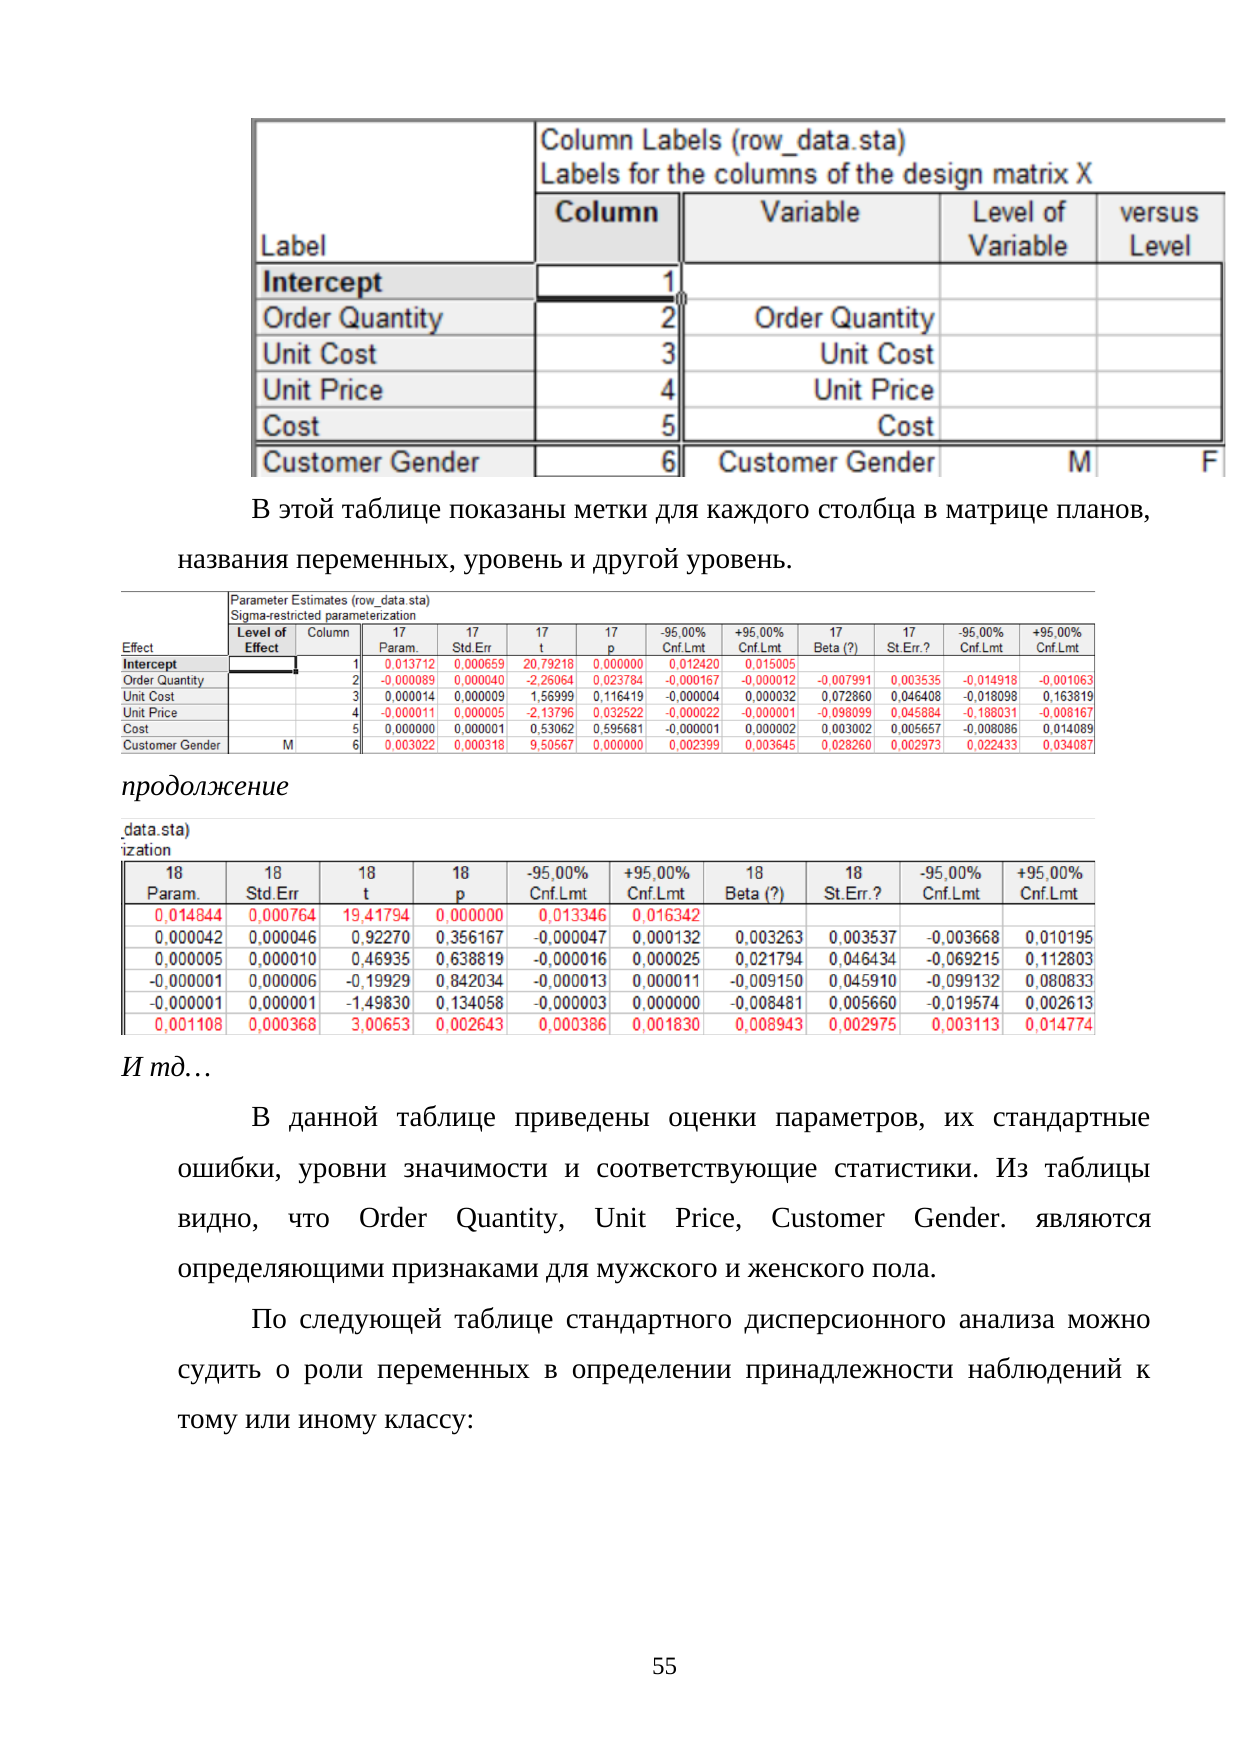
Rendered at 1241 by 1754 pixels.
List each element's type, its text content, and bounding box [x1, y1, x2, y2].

text В данной таблице приведены оценки параметров, их стандартные ошибки, уровни значимости и соответствующие статистики. Из таблицы видно, что Order Quantity, Unit Price, Customer Gender. являются определяющими признаками для мужского и женского пола. [177, 1099, 1152, 1284]
picture [251, 118, 1226, 477]
text И тд… [121, 1049, 1152, 1083]
picture [121, 591, 1096, 754]
text В этой таблице показаны метки для каждого столбца в матрице планов, названия переменных, уровень и другой уровень. [177, 491, 1152, 575]
picture [121, 818, 1096, 1035]
text продолжение [121, 768, 1152, 802]
text По следующей таблице стандартного дисперсионного анализа можно судить о роли переменных в определении принадлежности наблюдений к тому или иному классу: [177, 1301, 1152, 1435]
